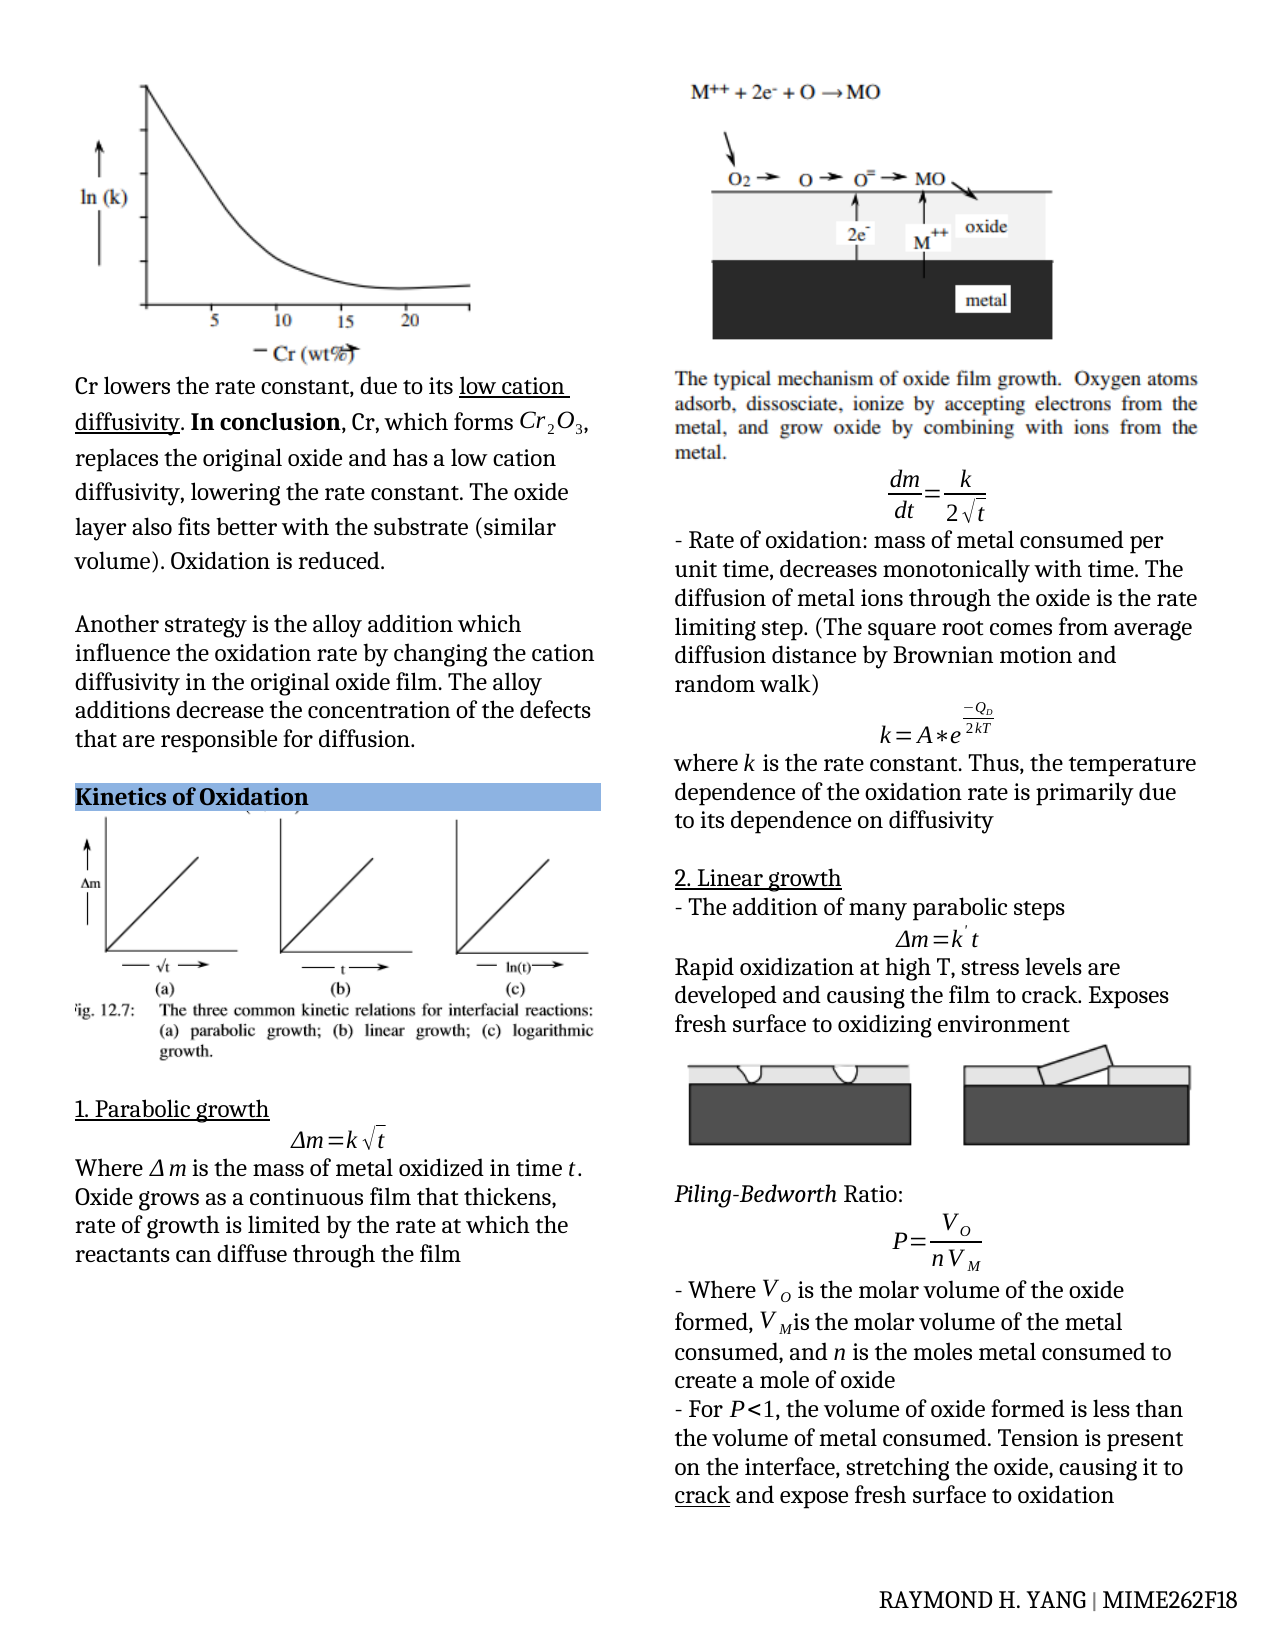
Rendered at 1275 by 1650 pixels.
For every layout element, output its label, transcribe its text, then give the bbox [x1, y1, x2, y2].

picture [674, 75, 1200, 466]
text 2. Linear growth [674, 864, 1200, 893]
text where is the rate constant. Thus, the temperature dependence of the oxidation rate is primarily due to its dependence on diffusivity [674, 749, 1200, 835]
picture [75, 75, 480, 372]
text Rapid oxidization at high T, stress levels are developed and causing the film to crack. Exposes fresh surface to oxidizing environment [674, 952, 1200, 1038]
text Another strategy is the alloy addition which influence the oxidation rate by changing the cation diffusivity in the original oxide film. The alloy additions decrease the concentration of the defects that are responsible for diffusion. [75, 610, 601, 754]
text - The addition of many parabolic steps [674, 893, 1200, 921]
text 1. Parabolic growth [75, 1095, 601, 1124]
text Cr lowers the rate constant, due to its low cation diffusivity. In conclusion, Cr, which forms , replaces the original oxide and has a low cation diffusivity, lowering the rate constant. The oxide layer also fits better with the substrate (similar volume). Oxidation is reduced. [75, 372, 601, 576]
text Piling-Bedworth Ratio: [674, 1180, 1200, 1208]
text Kinetics of Oxidation [75, 783, 601, 811]
text - Where is the molar volume of the oxide formed, is the molar volume of the metal consumed, and is the moles metal consumed to create a mole of oxide [674, 1275, 1200, 1395]
picture [75, 811, 601, 1067]
picture [674, 1038, 1200, 1151]
text - For , the volume of oxide formed is less than the volume of metal consumed. Tension is present on the interface, stretching the oxide, causing it to crack and expose fresh surface to oxidation [674, 1395, 1200, 1510]
text - Rate of oxidation: mass of metal consumed per unit time, decreases monotonically with time. The diffusion of metal ions through the oxide is the rate limiting step. (The square root comes from average diffusion distance by Brownian motion and random walk) [674, 526, 1200, 699]
text Where is the mass of metal oxidized in time . Oxide grows as a continuous film that thickens, rate of growth is limited by the rate at which the reactants can diffuse through the film [75, 1154, 601, 1269]
